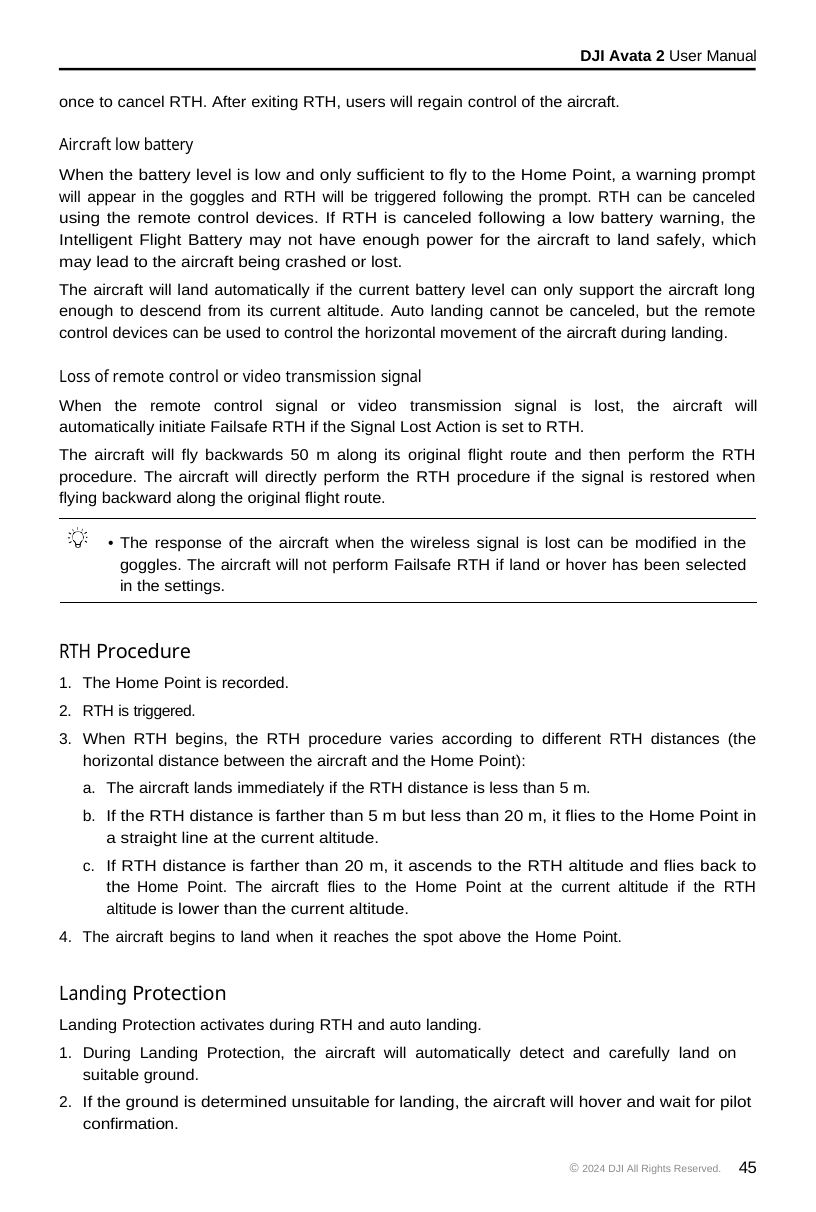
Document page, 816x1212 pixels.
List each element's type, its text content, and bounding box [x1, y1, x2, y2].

subtitle RTH Procedure [59, 638, 774, 665]
text The aircraft will land automatically if the current battery level can only support the aircraft long enough to descend from its current altitude. Auto landing cannot be canceled, but the remote control devices can be used to control the horizontal movement of the aircraft during landing. [59, 280, 757, 342]
subtitle Landing Protection [59, 979, 774, 1007]
list If the RTH distance is farther than 5 m but less than 20 m, it flies to the Home Point in a straight line at the current altitude. [83, 807, 757, 847]
list During Landing Protection, the aircraft will automatically detect and carefully land on suitable ground. [59, 1044, 758, 1084]
list When RTH begins, the RTH procedure varies according to different RTH distances (the horizontal distance between the aircraft and the Home Point): [59, 730, 757, 769]
picture [67, 527, 88, 548]
text © 2024 DJI All Rights Reserved. 45 [46, 1157, 757, 1177]
list RTH is triggered. [59, 702, 774, 720]
list The aircraft lands immediately if the RTH distance is less than 5 m. [83, 779, 774, 797]
list The response of the aircraft when the wireless signal is lost can be modified in the goggles. The aircraft will not perform Failsafe RTH if land or hover has been selected in the settings. [108, 518, 748, 595]
list The Home Point is recorded. [59, 674, 774, 692]
list If RTH distance is farther than 20 m, it ascends to the RTH altitude and flies back to the Home Point. The aircraft flies to the Home Point at the current altitude if the RTH altitude is lower than the current altitude. [83, 856, 757, 918]
list If the ground is determined unsuitable for landing, the aircraft will hover and wait for pilot confirmation. [59, 1093, 757, 1133]
text When the battery level is low and only sufficient to fly to the Home Point, a warning prompt will appear in the goggles and RTH will be triggered following the prompt. RTH can be canceled using the remote control devices. If RTH is canceled following a low battery warning, the Intelligent Flight Battery may not have enough power for the aircraft to land safely, which may lead to the aircraft being crashed or lost. [59, 166, 757, 271]
text When the remote control signal or video transmission signal is lost, the aircraft will automatically initiate Failsafe RTH if the Signal Lost Action is set to RTH. [59, 396, 758, 436]
subtitle Aircraft low battery [59, 133, 774, 156]
list The aircraft begins to land when it reaches the spot above the Home Point. [59, 927, 774, 945]
subtitle Loss of remote control or video transmission signal [59, 364, 774, 387]
text The aircraft will fly backwards 50 m along its original flight route and then perform the RTH procedure. The aircraft will directly perform the RTH procedure if the signal is restored when flying backward along the original flight route. [59, 446, 757, 507]
text DJI Avata 2 User Manual [46, 46, 757, 64]
text once to cancel RTH. After exiting RTH, users will regain control of the aircraft. [59, 93, 774, 111]
text Landing Protection activates during RTH and auto landing. [59, 1016, 774, 1034]
